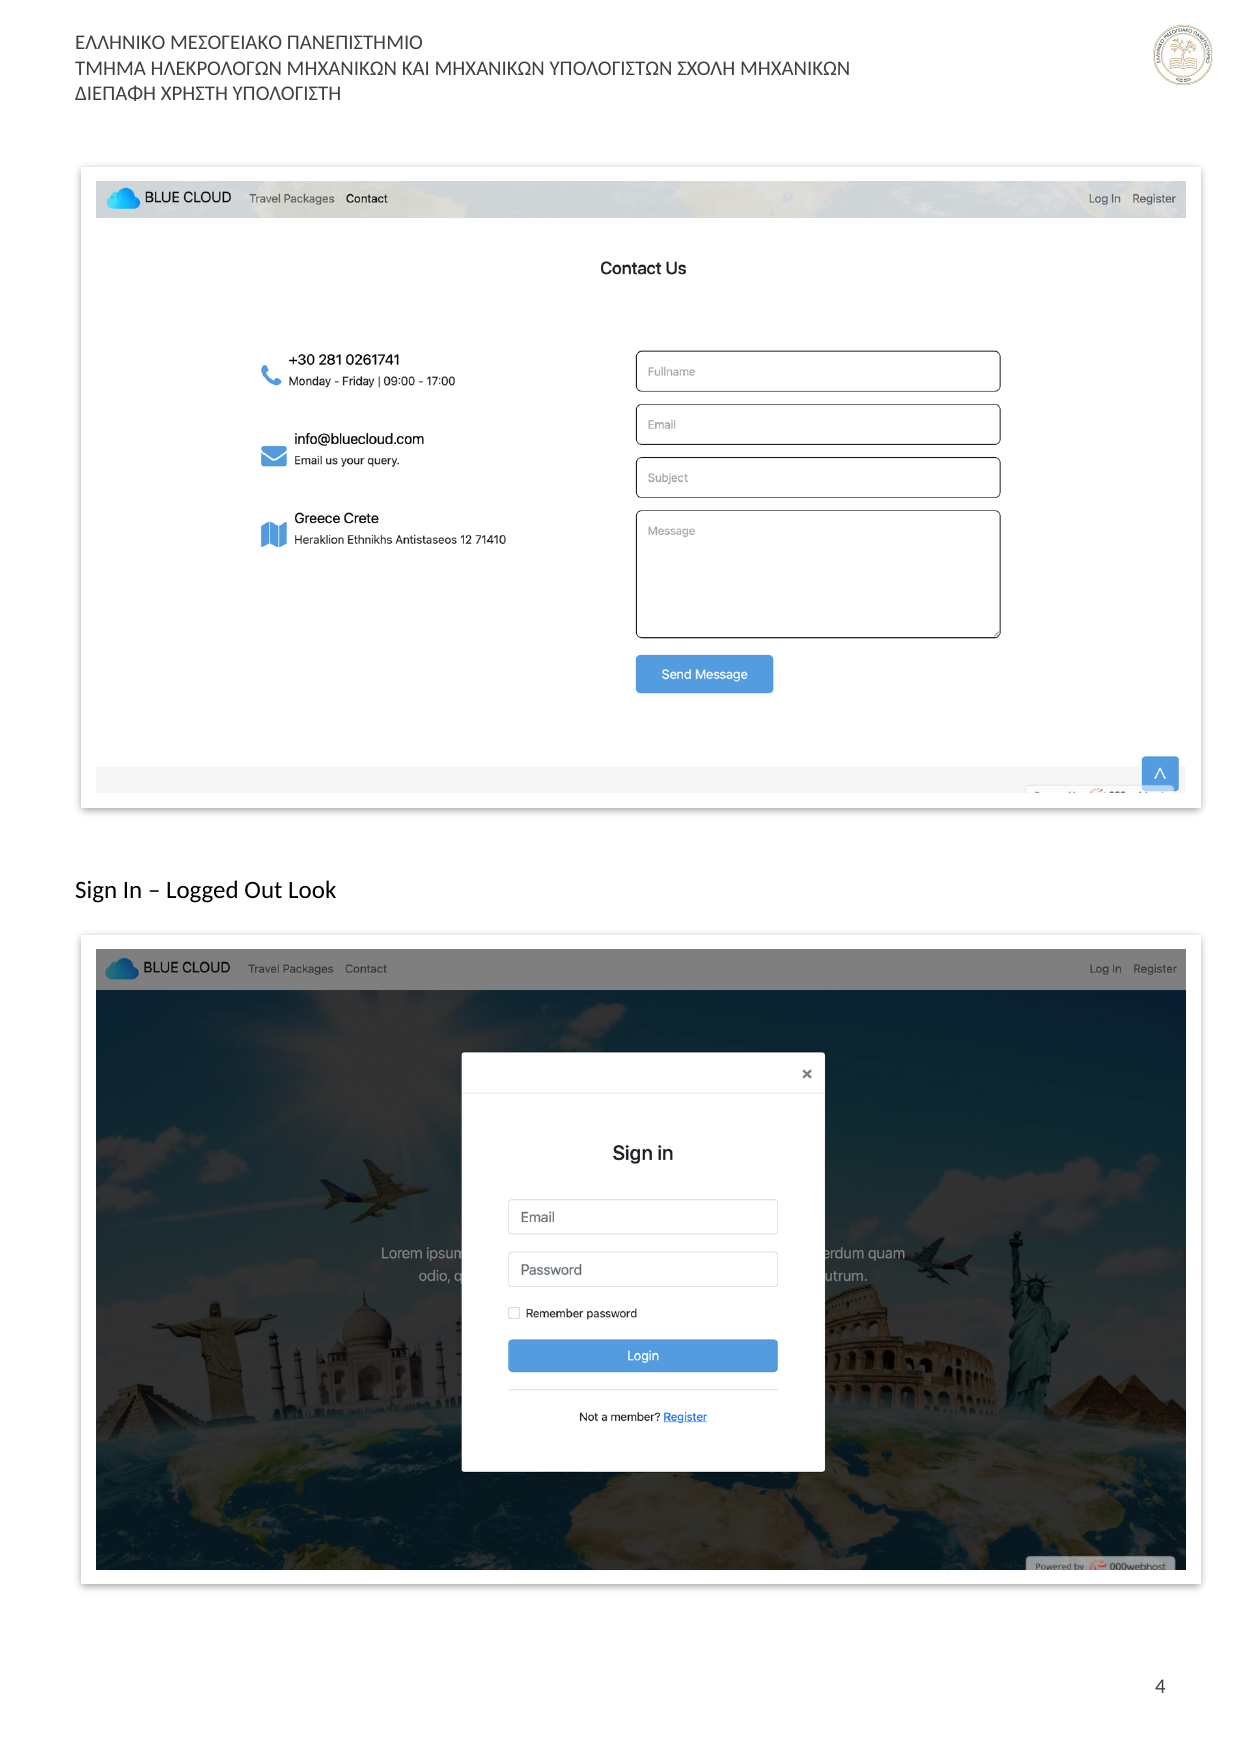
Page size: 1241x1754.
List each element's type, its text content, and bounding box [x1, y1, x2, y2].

picture [96, 181, 1186, 793]
picture [96, 949, 1186, 1570]
picture [1153, 25, 1213, 85]
text Sign In – Logged Out Look [75, 874, 1165, 904]
